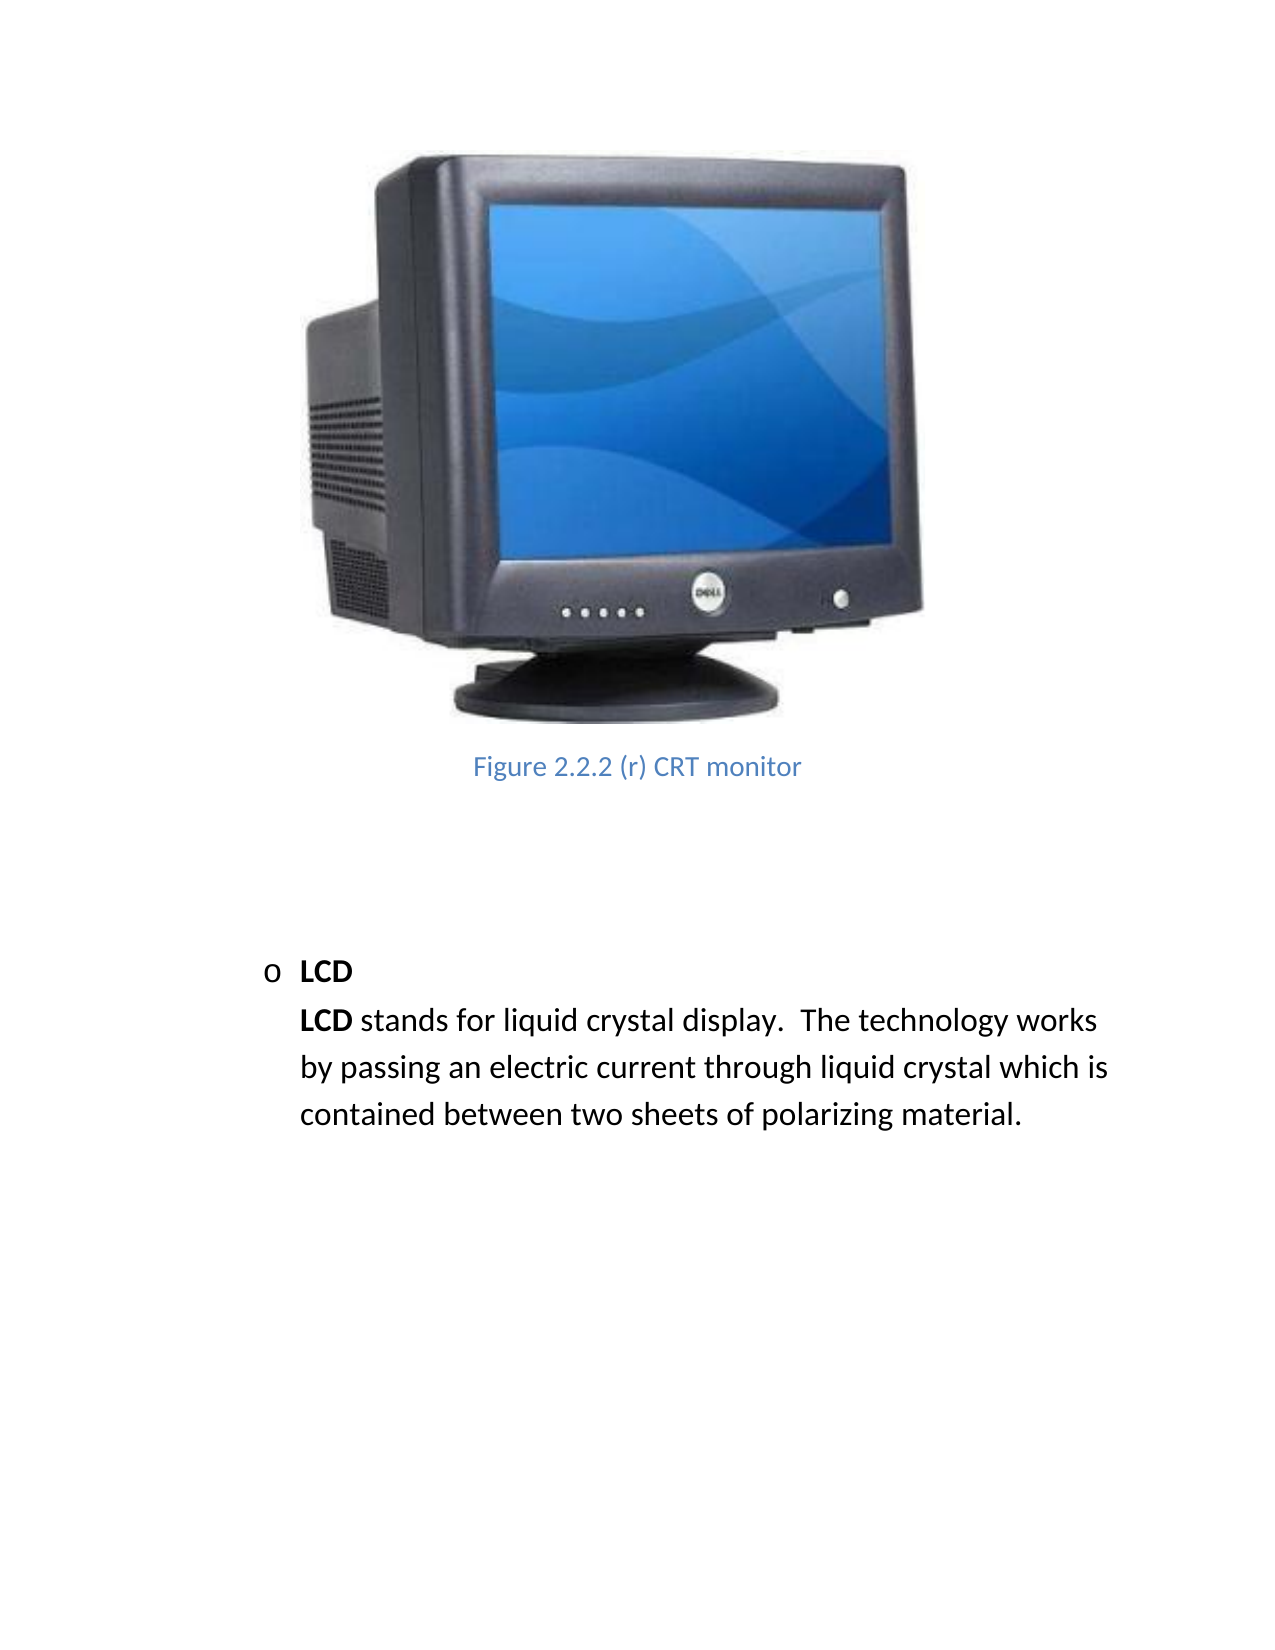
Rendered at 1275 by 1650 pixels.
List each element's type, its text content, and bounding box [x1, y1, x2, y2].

text Figure 2.2.2 (r) CRT monitor [150, 748, 1125, 784]
picture [300, 150, 926, 724]
list LCD stands for liquid crystal display. The technology works by passing an electric current through liquid crystal which is contained between two sheets of polarizing material. [300, 999, 1125, 1134]
list LCD [262, 951, 1125, 993]
